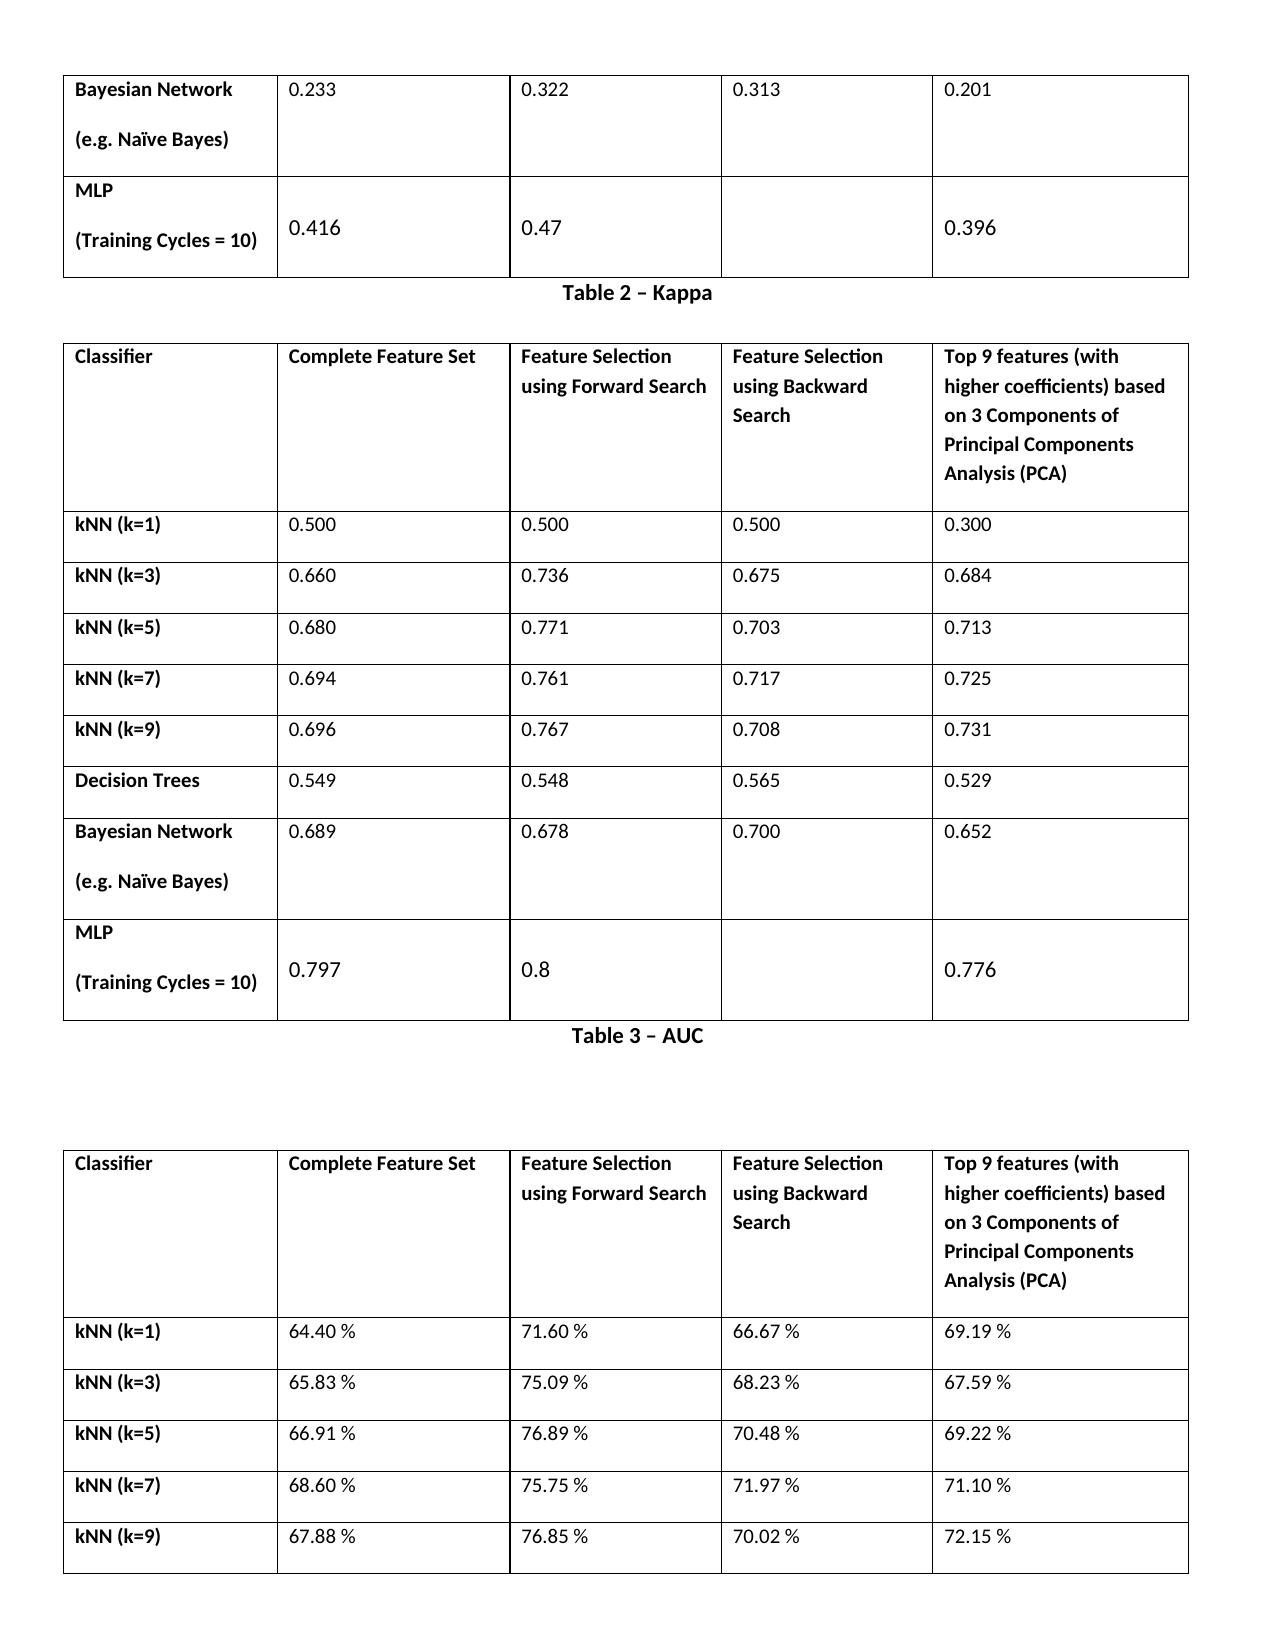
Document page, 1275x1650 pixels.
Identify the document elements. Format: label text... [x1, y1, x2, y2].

table_cell kNN (k=1) [64, 512, 277, 562]
table_cell kNN (k=9) [64, 1523, 277, 1573]
table_cell kNN (k=1) [64, 1318, 277, 1368]
table_cell Bayesian Network (e.g. Naïve Bayes) [64, 76, 277, 176]
table_cell 70.48 % [722, 1421, 932, 1471]
table_cell 0.736 [511, 563, 721, 613]
table_header Classifier [64, 1151, 277, 1317]
table_cell 0.313 [722, 76, 932, 176]
table_header Complete Feature Set [278, 1151, 509, 1317]
table_cell 71.97 % [722, 1472, 932, 1522]
table_cell 0.201 [933, 76, 1188, 176]
table_cell 0.761 [511, 665, 721, 715]
table_cell 75.09 % [511, 1370, 721, 1419]
table_cell 69.22 % [933, 1421, 1188, 1471]
table_cell 0.549 [278, 767, 509, 817]
table_cell 0.322 [511, 76, 721, 176]
table_cell 71.60 % [511, 1318, 721, 1368]
table_cell 0.708 [722, 716, 932, 766]
table_cell kNN (k=7) [64, 665, 277, 715]
table_cell 0.660 [278, 563, 509, 613]
table_cell 0.731 [933, 716, 1188, 766]
table_cell 0.548 [511, 767, 721, 817]
table_cell 0.233 [278, 76, 509, 176]
table_cell Decision Trees [64, 767, 277, 817]
table_cell Bayesian Network (e.g. Naïve Bayes) [64, 819, 277, 918]
table_cell 0.713 [933, 614, 1188, 664]
table_cell 66.67 % [722, 1318, 932, 1368]
table_cell 65.83 % [278, 1370, 509, 1419]
table_cell [722, 177, 932, 277]
table_cell 0.500 [278, 512, 509, 562]
table_cell 71.10 % [933, 1472, 1188, 1522]
text Table 2 – Kappa [75, 278, 1200, 306]
table_cell 0.689 [278, 819, 509, 918]
text Table 3 – AUC [75, 1021, 1200, 1049]
table_cell MLP (Training Cycles = 10) [64, 177, 277, 277]
table_cell 0.696 [278, 716, 509, 766]
table_cell 0.500 [511, 512, 721, 562]
table_cell [722, 920, 932, 1020]
table_cell 0.529 [933, 767, 1188, 817]
table_header Feature Selection using Backward Search [722, 1151, 932, 1317]
table_cell 0.694 [278, 665, 509, 715]
table_cell kNN (k=9) [64, 716, 277, 766]
table_cell 0.500 [722, 512, 932, 562]
table_cell 0.416 [278, 177, 509, 277]
table_cell 0.680 [278, 614, 509, 664]
table_header Top 9 features (with higher coefficients) based on 3 Components of Principal Components Analysis (PCA) [933, 344, 1188, 511]
table_cell kNN (k=3) [64, 563, 277, 613]
table_cell 0.717 [722, 665, 932, 715]
table_cell 0.767 [511, 716, 721, 766]
table_cell 67.88 % [278, 1523, 509, 1573]
table_cell 66.91 % [278, 1421, 509, 1471]
table_cell 0.684 [933, 563, 1188, 613]
table_cell 0.703 [722, 614, 932, 664]
table_cell 0.396 [933, 177, 1188, 277]
table_cell 0.300 [933, 512, 1188, 562]
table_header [933, 1151, 1188, 1317]
table_header Feature Selection using Forward Search [511, 1151, 721, 1317]
table_cell kNN (k=5) [64, 1421, 277, 1471]
table_cell 70.02 % [722, 1523, 932, 1573]
table_cell 0.675 [722, 563, 932, 613]
table_cell 0.776 [933, 920, 1188, 1020]
table_cell 0.565 [722, 767, 932, 817]
table_header Classifier [64, 344, 277, 511]
table_cell 0.725 [933, 665, 1188, 715]
table_cell 0.797 [278, 920, 509, 1020]
table_cell 0.771 [511, 614, 721, 664]
table_cell 68.23 % [722, 1370, 932, 1419]
table_cell 68.60 % [278, 1472, 509, 1522]
table_cell 0.652 [933, 819, 1188, 918]
table_cell 64.40 % [278, 1318, 509, 1368]
table_cell kNN (k=3) [64, 1370, 277, 1419]
table_cell 75.75 % [511, 1472, 721, 1522]
table_cell kNN (k=5) [64, 614, 277, 664]
table_cell MLP (Training Cycles = 10) [64, 920, 277, 1020]
table_cell 72.15 % [933, 1523, 1188, 1573]
table_cell 0.8 [511, 920, 721, 1020]
table_cell 0.678 [511, 819, 721, 918]
table_header Feature Selection using Backward Search [722, 344, 932, 511]
table_cell kNN (k=7) [64, 1472, 277, 1522]
table_cell 67.59 % [933, 1370, 1188, 1419]
table_cell 69.19 % [933, 1318, 1188, 1368]
table_cell 76.85 % [511, 1523, 721, 1573]
table_cell 0.47 [511, 177, 721, 277]
table_cell 0.700 [722, 819, 932, 918]
table_header Feature Selection using Forward Search [511, 344, 721, 511]
table_cell 76.89 % [511, 1421, 721, 1471]
table_header Complete Feature Set [278, 344, 509, 511]
